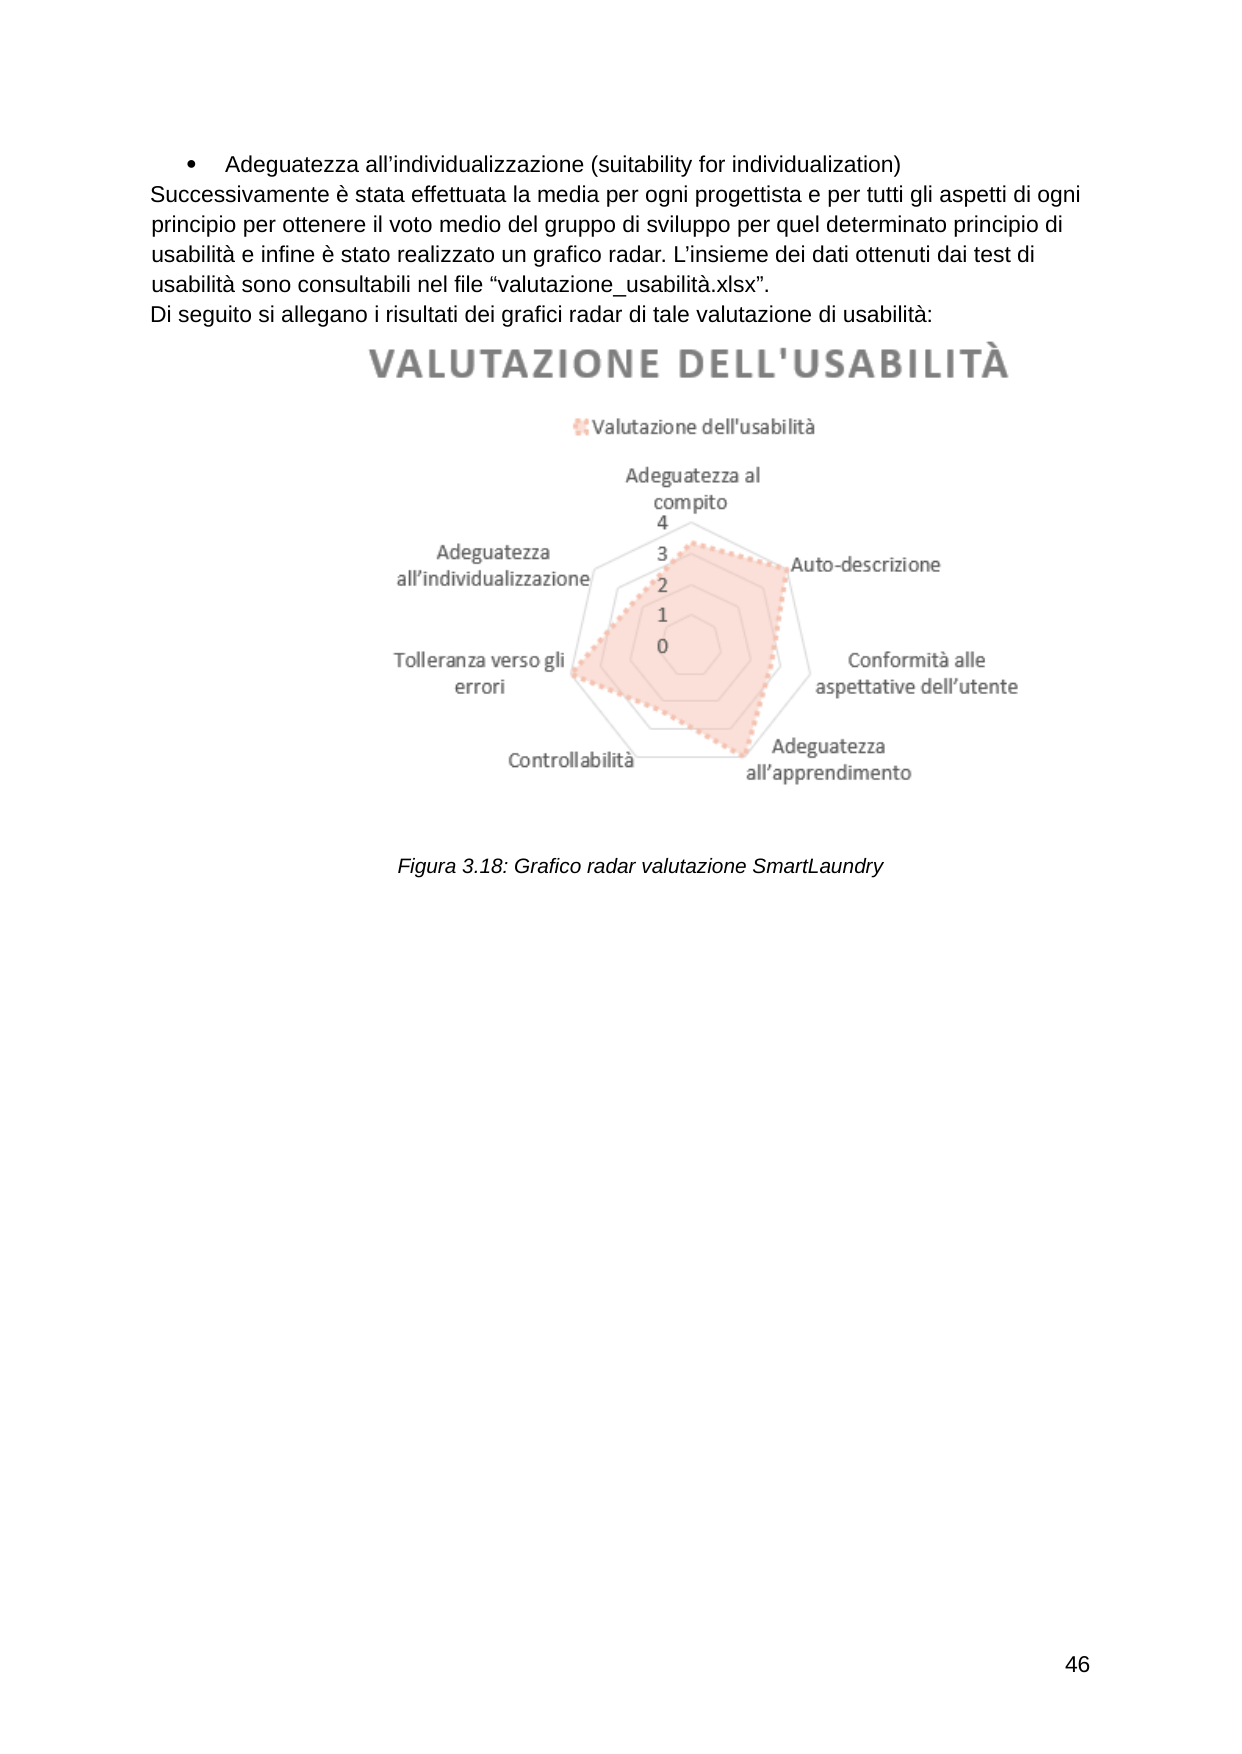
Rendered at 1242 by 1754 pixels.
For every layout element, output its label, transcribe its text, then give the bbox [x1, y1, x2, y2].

text Successivamente è stata effettuata la media per ogni progettista e per tutti gli aspetti di ogni principio per ottenere il voto medio del gruppo di sviluppo per quel determinato principio di usabilità e infine è stato realizzato un grafico radar. L’insieme dei dati ottenuti dai test di usabilità sono consultabili nel file “valutazione_usabilità.xlsx”. [150, 181, 1088, 297]
text Figura 3.18: Grafico radar valutazione SmartLaundry [397, 854, 1090, 878]
text Di seguito si allegano i risultati dei grafici radar di tale valutazione di usabilità: [150, 301, 1088, 327]
list Adeguatezza all’individualizzazione (suitability for individualization) [187, 151, 1088, 177]
picture [276, 331, 1114, 827]
